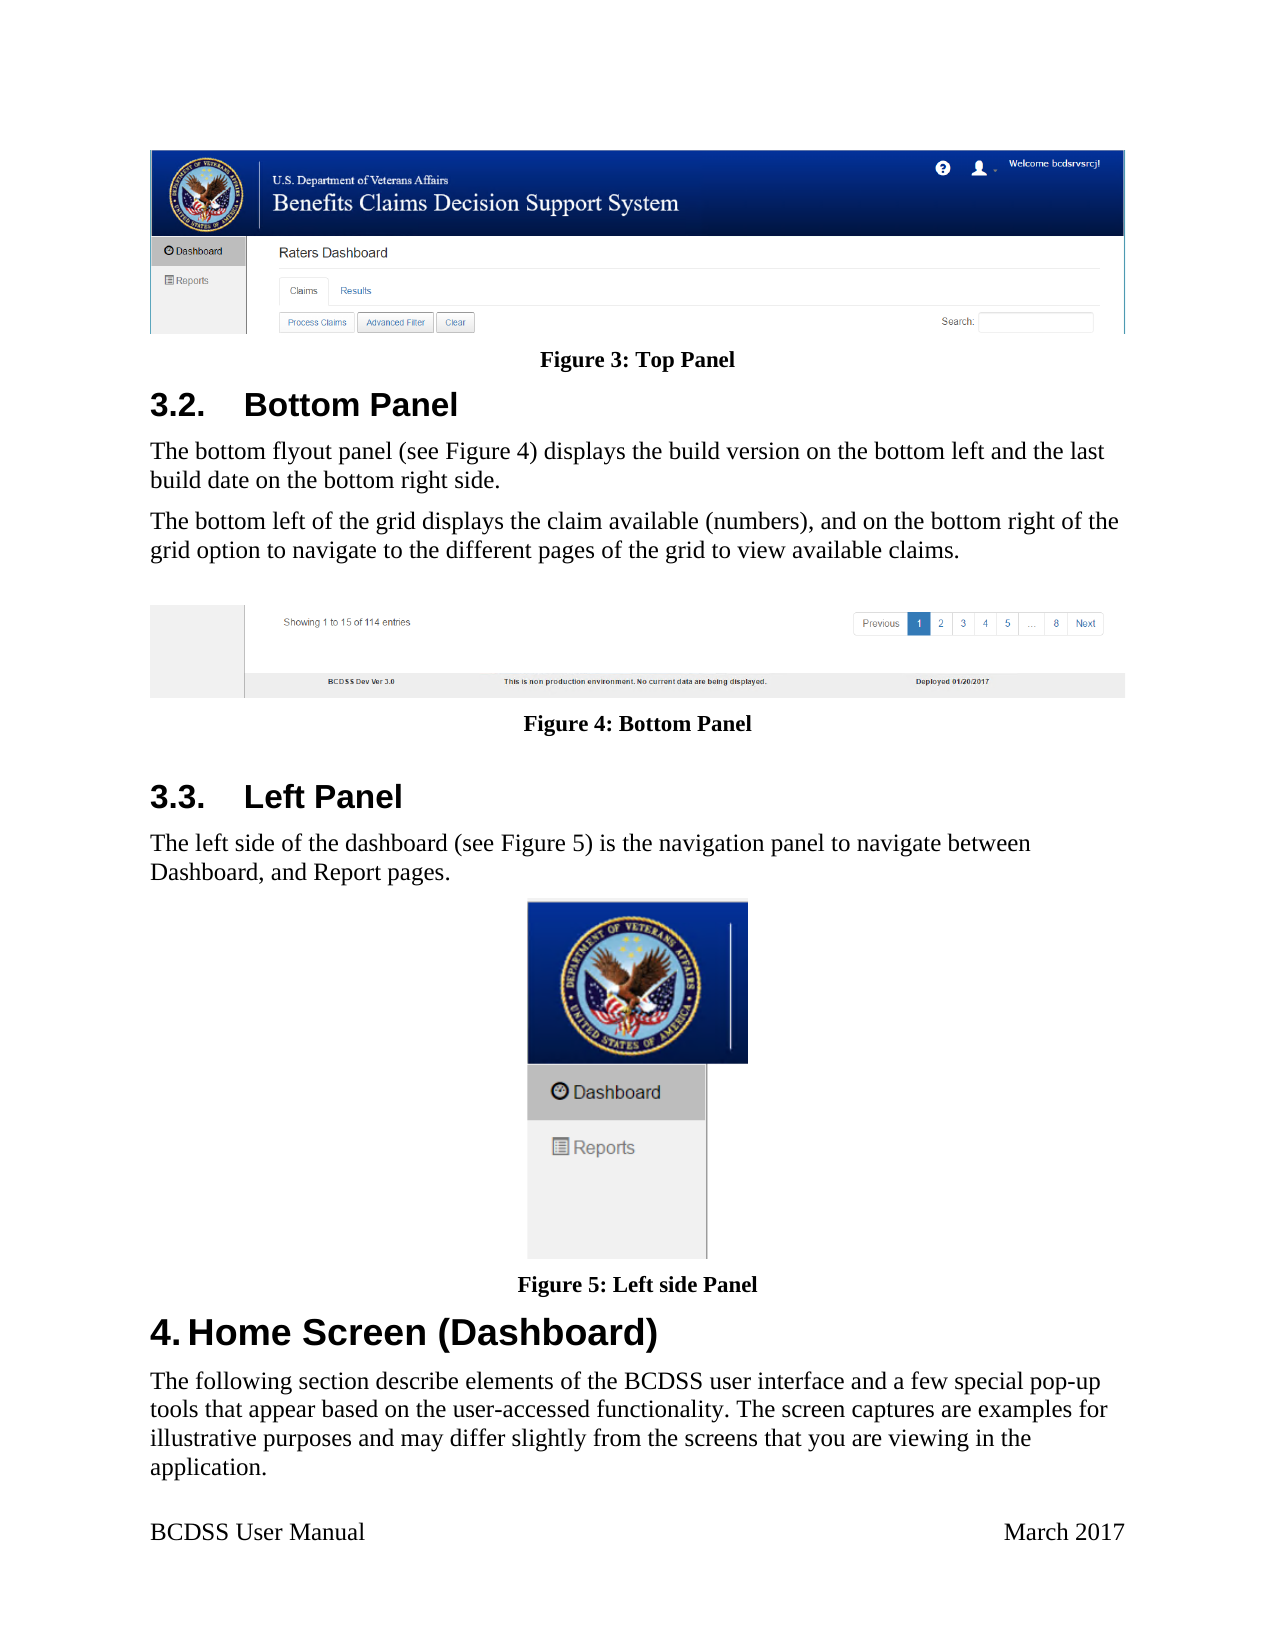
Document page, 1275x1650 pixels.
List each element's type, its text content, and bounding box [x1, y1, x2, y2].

subtitle Home Screen (Dashboard) [150, 1310, 1125, 1353]
text The bottom flyout panel (see Figure 4) displays the build version on the bottom left and the last build date on the bottom right side. [150, 436, 1125, 494]
text The left side of the dashboard (see Figure 5) is the navigation panel to navigate between Dashboard, and Report pages. [150, 828, 1125, 886]
picture [150, 150, 1125, 334]
subtitle Left Panel [150, 777, 1125, 816]
text The bottom left of the grid displays the claim available (numbers), and on the bottom right of the grid option to navigate to the different pages of the grid to view available claims. [150, 506, 1125, 564]
subtitle Bottom Panel [150, 385, 1125, 424]
text The following section describe elements of the BCDSS user interface and a few special pop-up tools that appear based on the user-accessed functionality. The screen captures are examples for illustrative purposes and may differ slightly from the screens that you are viewing in the application. [150, 1366, 1125, 1481]
picture [150, 605, 1125, 698]
picture [527, 898, 748, 1259]
